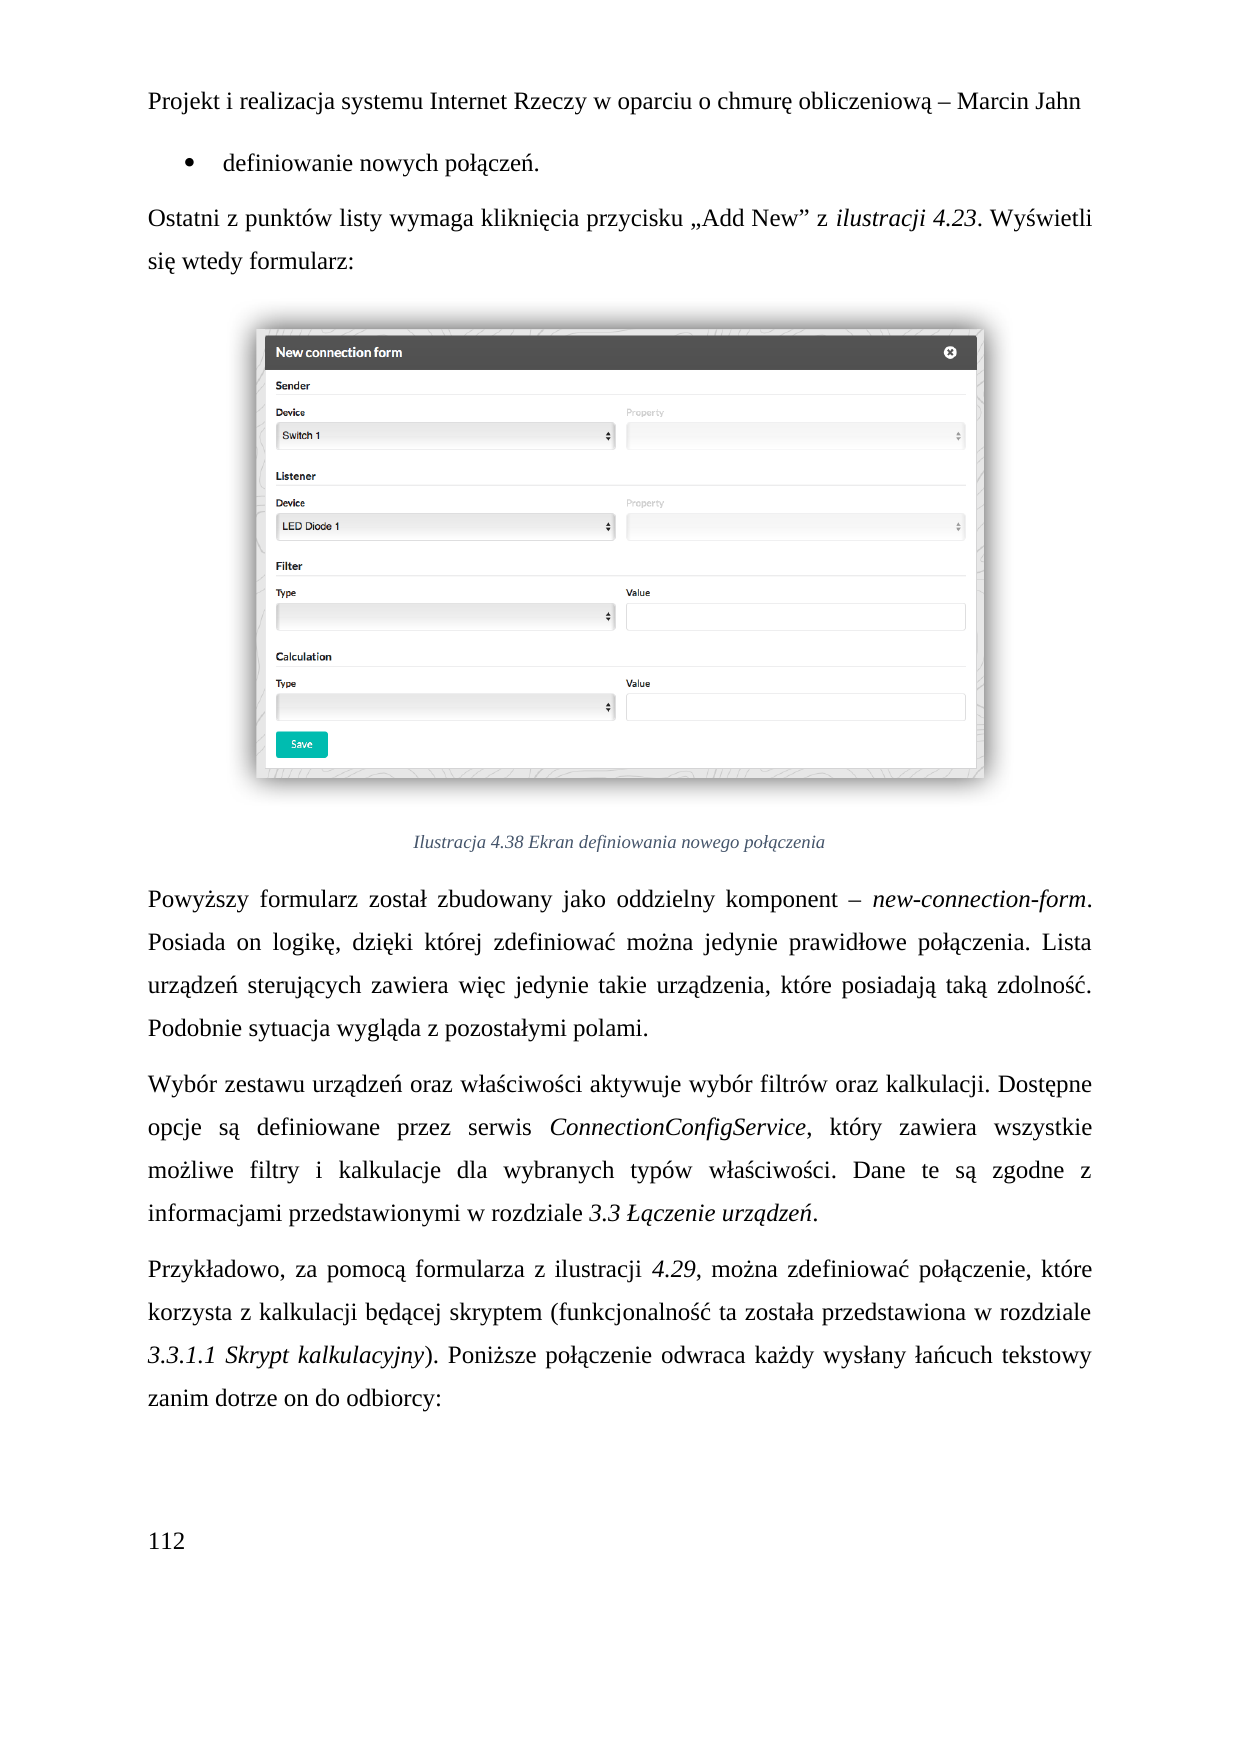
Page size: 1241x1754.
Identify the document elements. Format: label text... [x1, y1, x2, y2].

text Wybór zestawu urządzeń oraz właściwości aktywuje wybór filtrów oraz kalkulacji. Dostępne opcje są definiowane przez serwis ConnectionConfigService, który zawiera wszystkie możliwe filtry i kalkulacje dla wybranych typów właściwości. Dane te są zgodne z informacjami przedstawionymi w rozdziale 3.3 Łączenie urządzeń. [148, 1069, 1093, 1227]
list definiowanie nowych połączeń. [185, 148, 1093, 176]
picture [256, 329, 984, 778]
text Powyższy formularz został zbudowany jako oddzielny komponent – new-connection-form. Posiada on logikę, dzięki której zdefiniować można jedynie prawidłowe połączenia. Lista urządzeń sterujących zawiera więc jedynie takie urządzenia, które posiadają taką zdolność. Podobnie sytuacja wygląda z pozostałymi polami. [148, 884, 1093, 1042]
text Ilustracja 4.33 Ekran definiowania nowego połączenia [148, 831, 1093, 853]
text Ostatni z punktów listy wymaga kliknięcia przycisku „Add New” z ilustracji 4.23. Wyświetli się wtedy formularz: [148, 203, 1093, 275]
text Przykładowo, za pomocą formularza z ilustracji 4.29, można zdefiniować połączenie, które korzysta z kalkulacji będącej skryptem (funkcjonalność ta została przedstawiona w rozdziale 3.3.1.1 Skrypt kalkulacyjny). Poniższe połączenie odwraca każdy wysłany łańcuch tekstowy zanim dotrze on do odbiorcy: [148, 1254, 1093, 1412]
